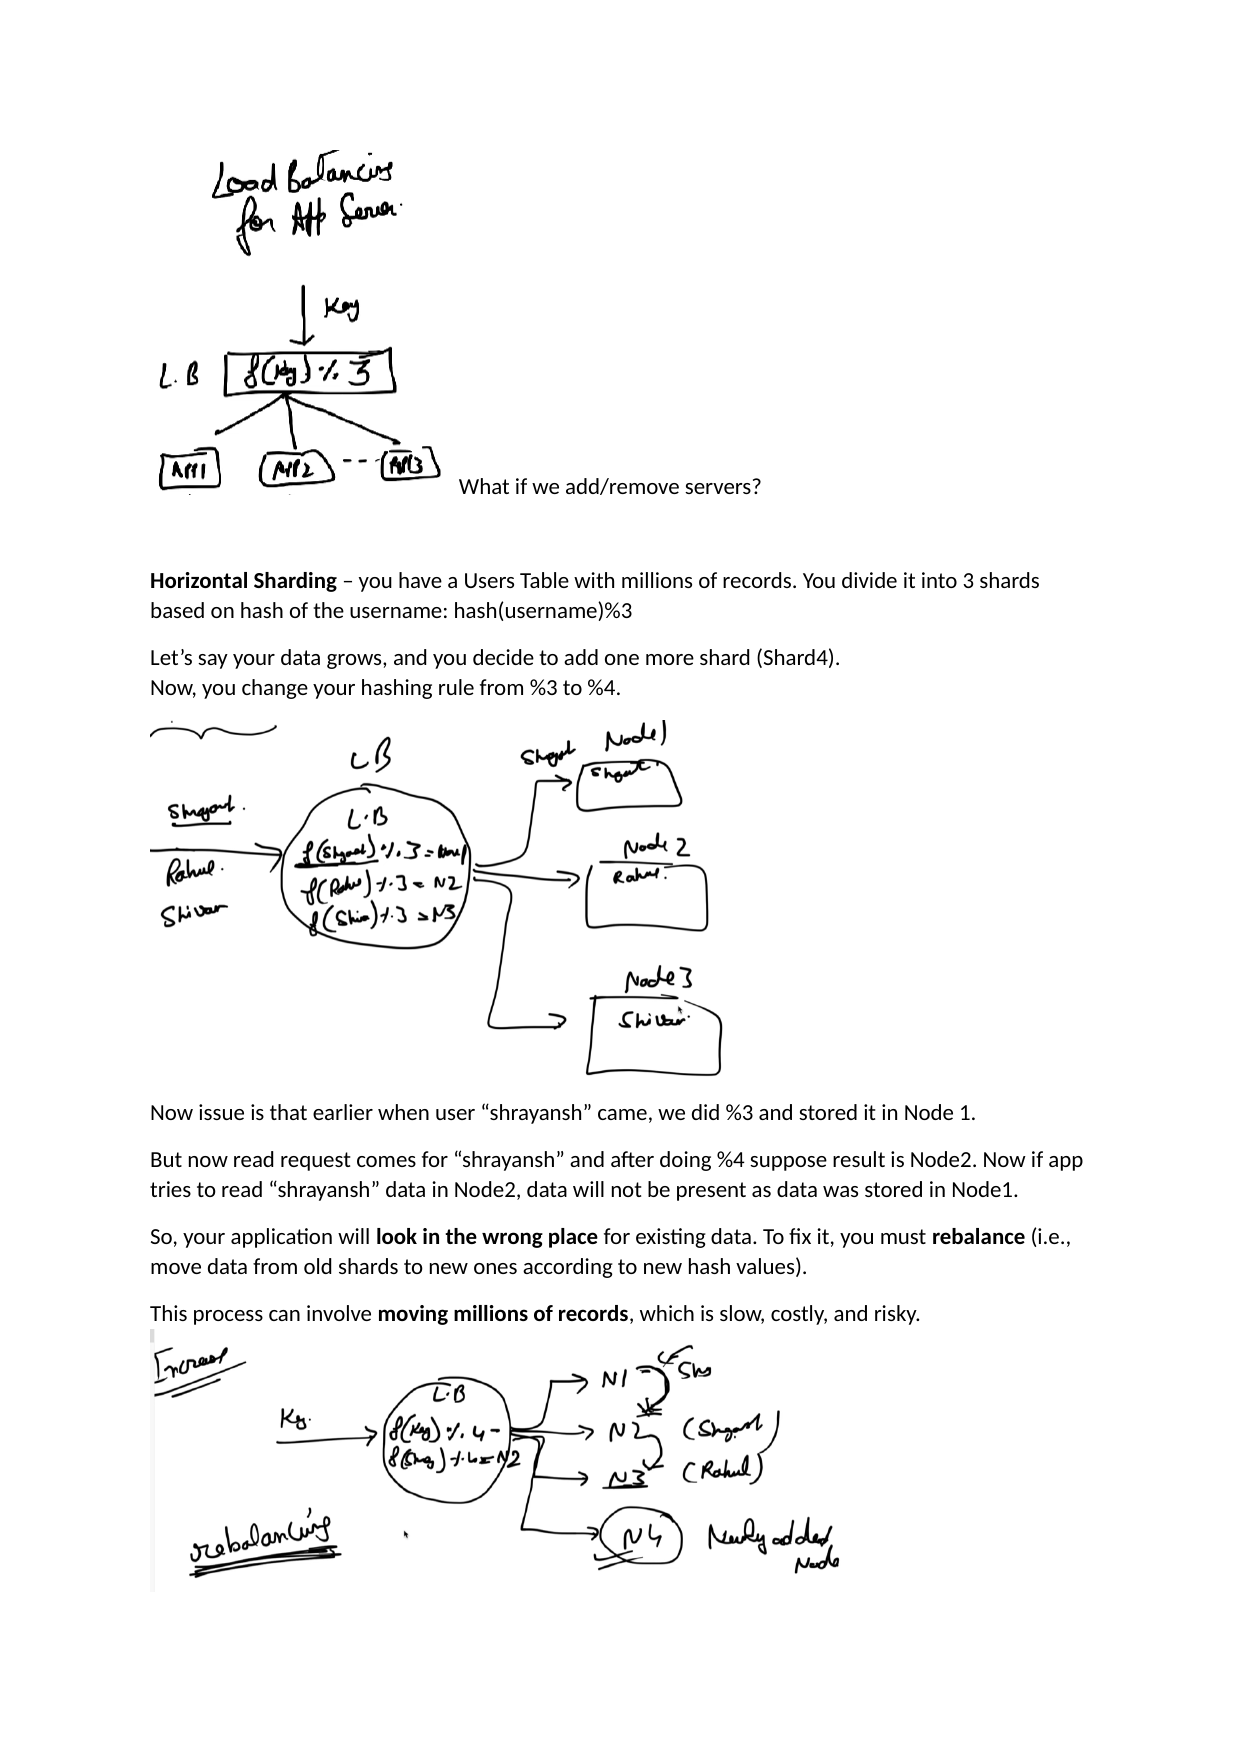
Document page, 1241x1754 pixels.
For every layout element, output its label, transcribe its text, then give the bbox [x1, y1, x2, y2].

text Horizontal Sharding – you have a Users Table with millions of records. You divide it into 3 shards based on hash of the username: hash(username)%3 [150, 566, 1090, 624]
text But now read request comes for “shrayansh” and after doing %4 suppose result is Node2. Now if app tries to read “shrayansh” data in Node2, data will not be present as data was stored in Node1. [150, 1145, 1090, 1203]
text Let’s say your data grows, and you decide to add one more shard (Shard4). Now, you change your hashing rule from %3 to %4. [150, 643, 1090, 702]
picture [150, 720, 788, 1080]
picture [150, 1329, 852, 1592]
text Now issue is that earlier when user “shrayansh” came, we did %3 and stored it in Node 1. [150, 1098, 1090, 1126]
picture [150, 150, 449, 495]
text So, your application will look in the wrong place for existing data. To fix it, you must rebalance (i.e., move data from old shards to new ones according to new hash values). [150, 1222, 1090, 1280]
